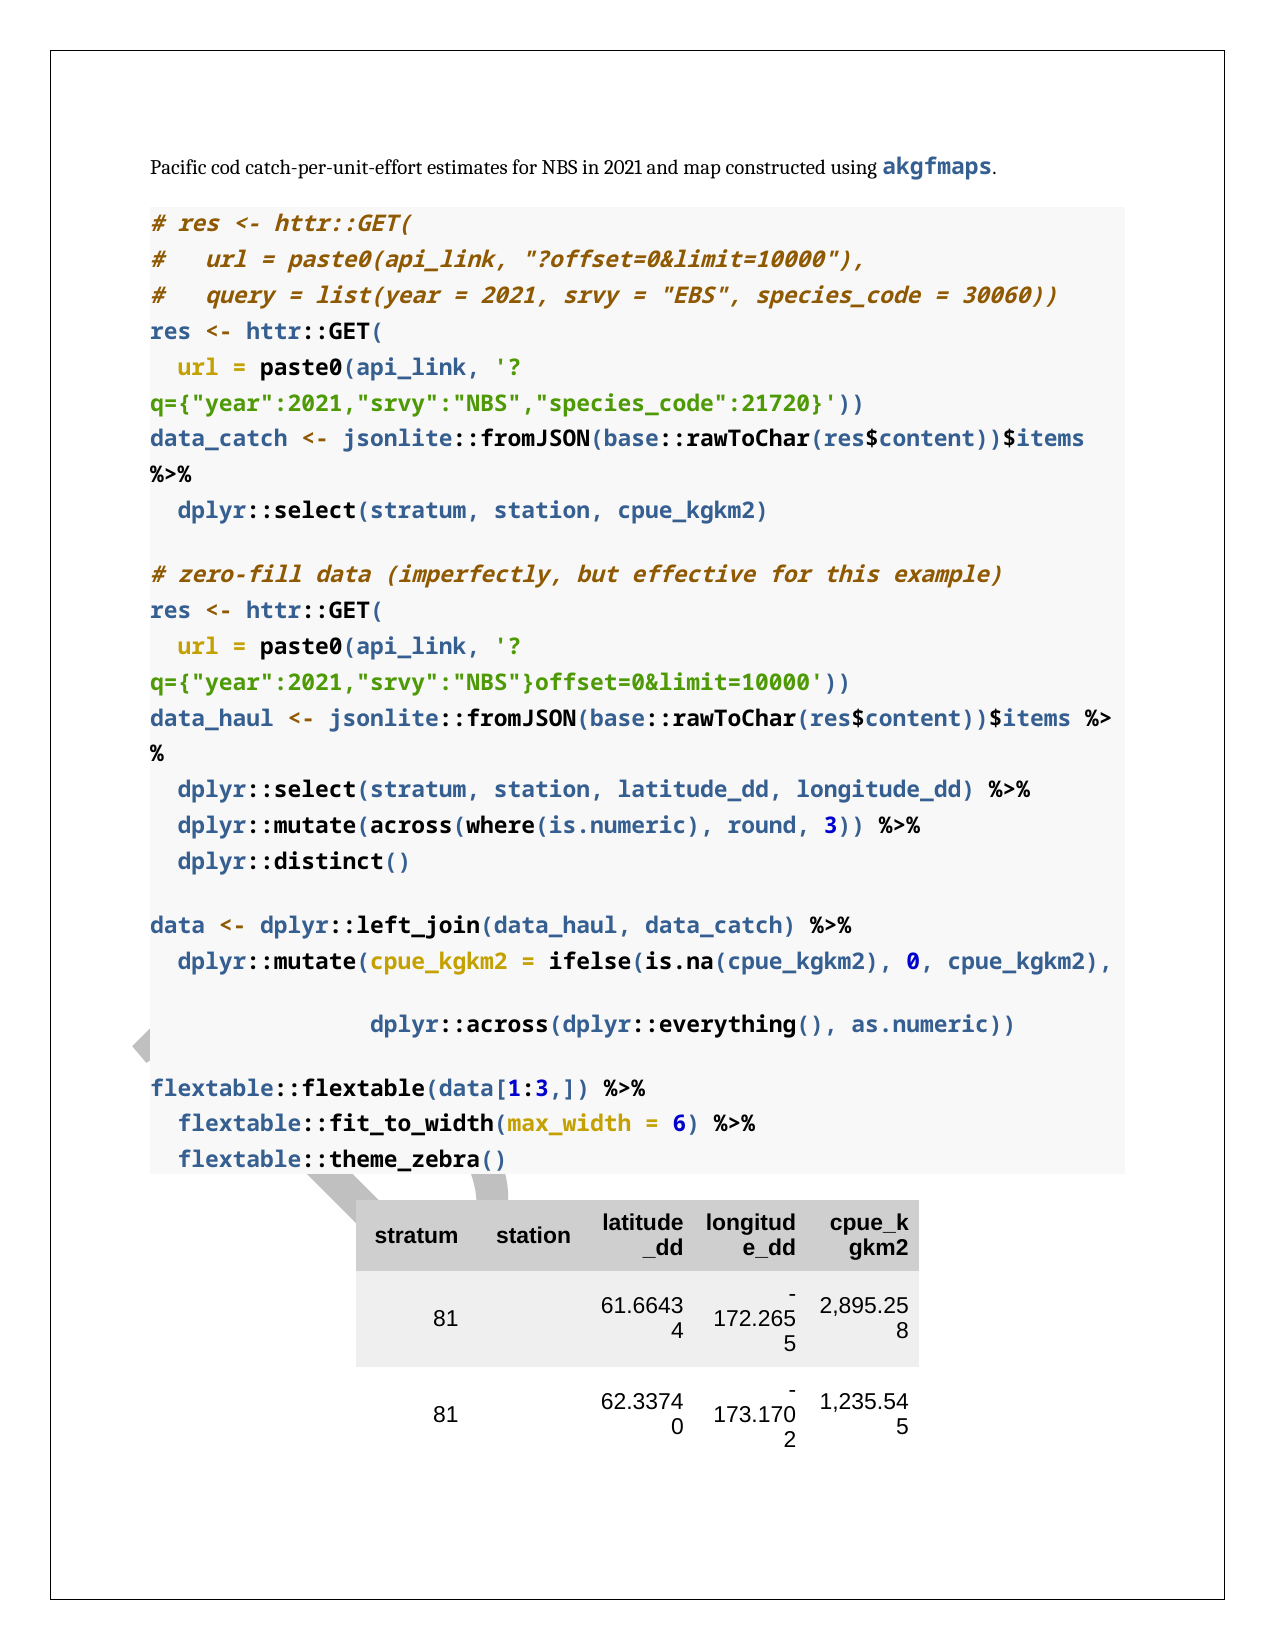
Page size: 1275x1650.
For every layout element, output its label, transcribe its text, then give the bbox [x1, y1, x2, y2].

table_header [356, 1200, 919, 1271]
text Pacific cod catch-per-unit-effort estimates for NBS in 2021 and map constructed using akgfmaps. [150, 150, 1125, 181]
text # res <- httr::GET( # url = paste0(api_link, "?offset=0&limit=10000"), # query = list(year = 2021, srvy = "EBS", species_code = 30060)) res <- httr::GET( url = paste0(api_link, '?q={"year":2021,"srvy":"NBS","species_code":21720}')) data_catch <- jsonlite::fromJSON(base::rawToChar(res$content))$items %>% dplyr::select(stratum, station, cpue_kgkm2) # zero-fill data (imperfectly, but effective for this example) res <- httr::GET( url = paste0(api_link, '?q={"year":2021,"srvy":"NBS"}offset=0&limit=10000')) data_haul <- jsonlite::fromJSON(base::rawToChar(res$content))$items %>% dplyr::select(stratum, station, latitude_dd, longitude_dd) %>% dplyr::mutate(across(where(is.numeric), round, 3)) %>% dplyr::distinct() data <- dplyr::left_join(data_haul, data_catch) %>% dplyr::mutate(cpue_kgkm2 = ifelse(is.na(cpue_kgkm2), 0, cpue_kgkm2), dplyr::across(dplyr::everything(), as.numeric)) flextable::flextable(data[1:3,]) %>% flextable::fit_to_width(max_width = 6) %>% flextable::theme_zebra() [150, 207, 1125, 1174]
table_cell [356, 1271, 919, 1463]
